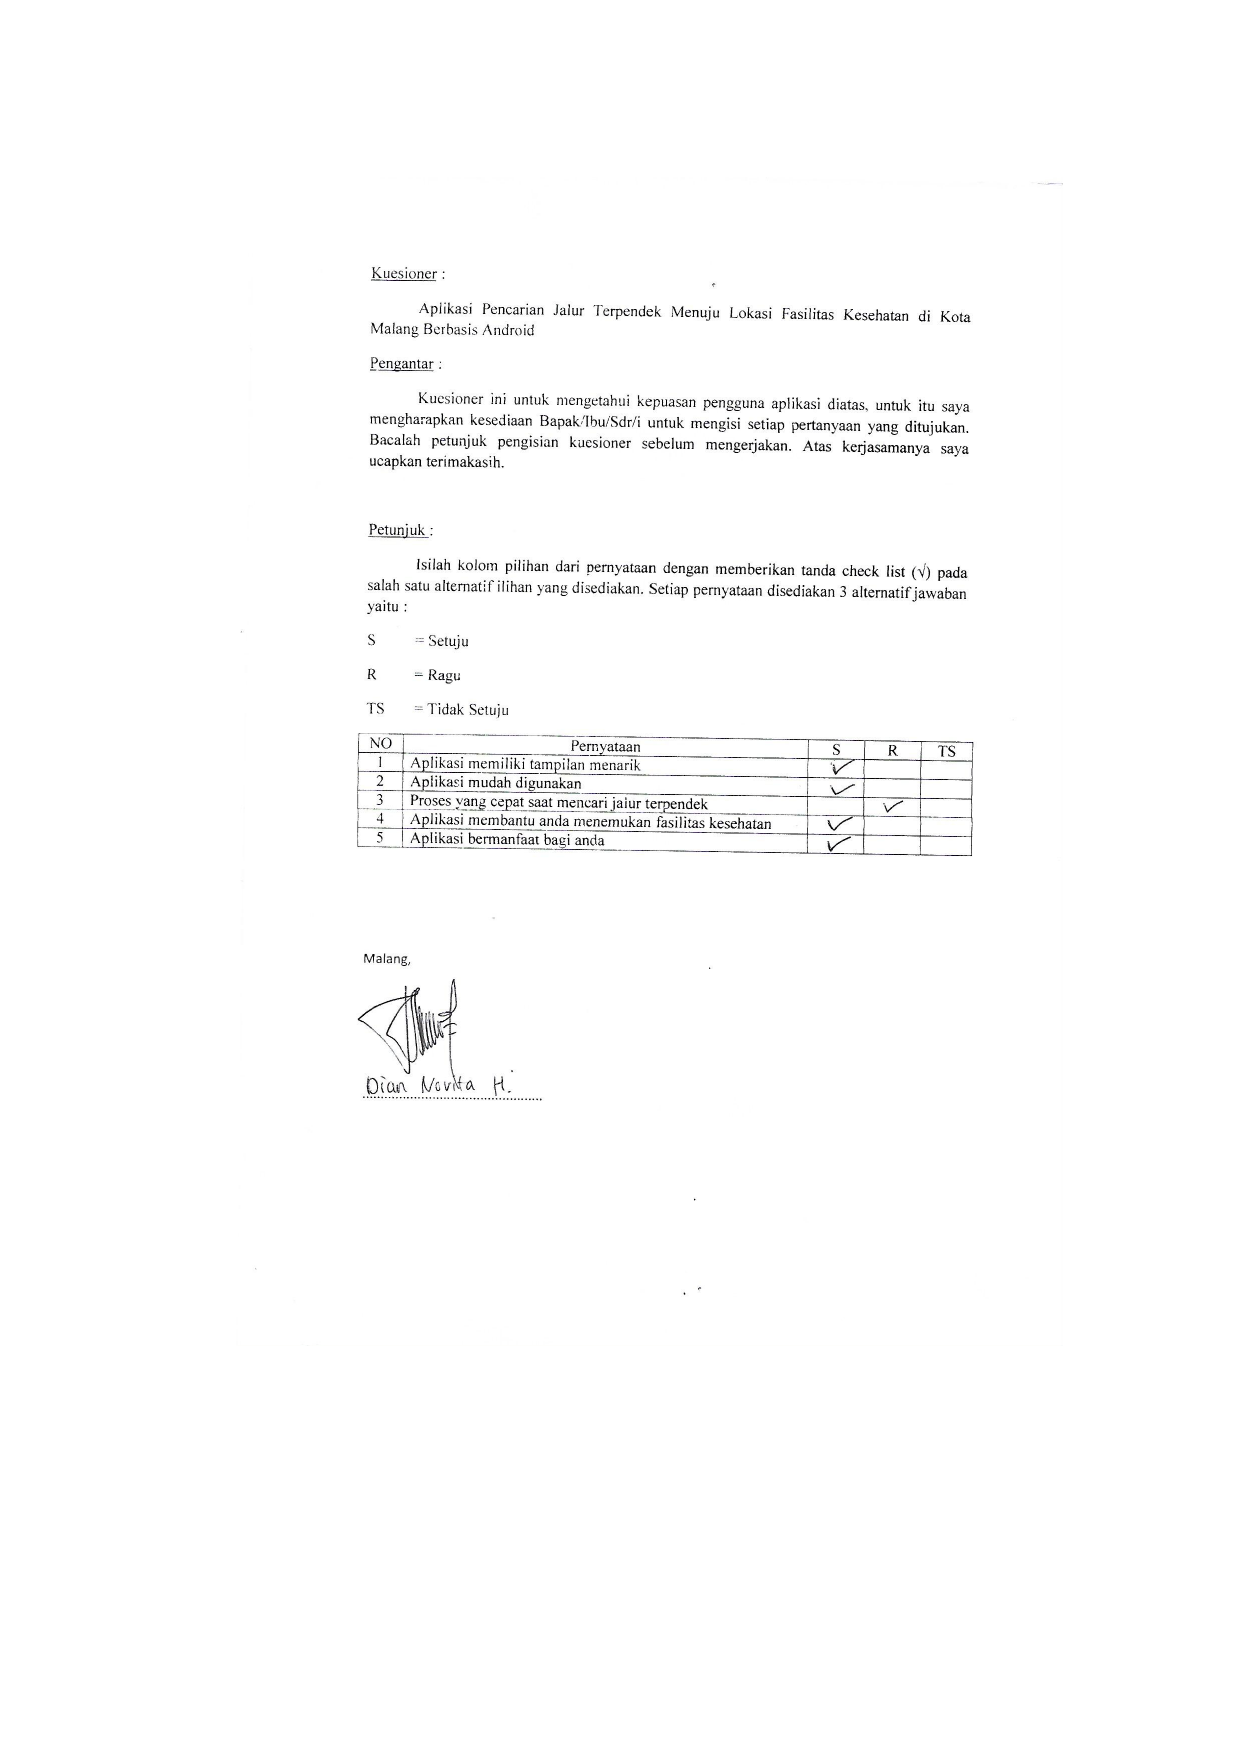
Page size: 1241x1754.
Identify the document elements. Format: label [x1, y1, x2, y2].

picture [236, 177, 1063, 1346]
